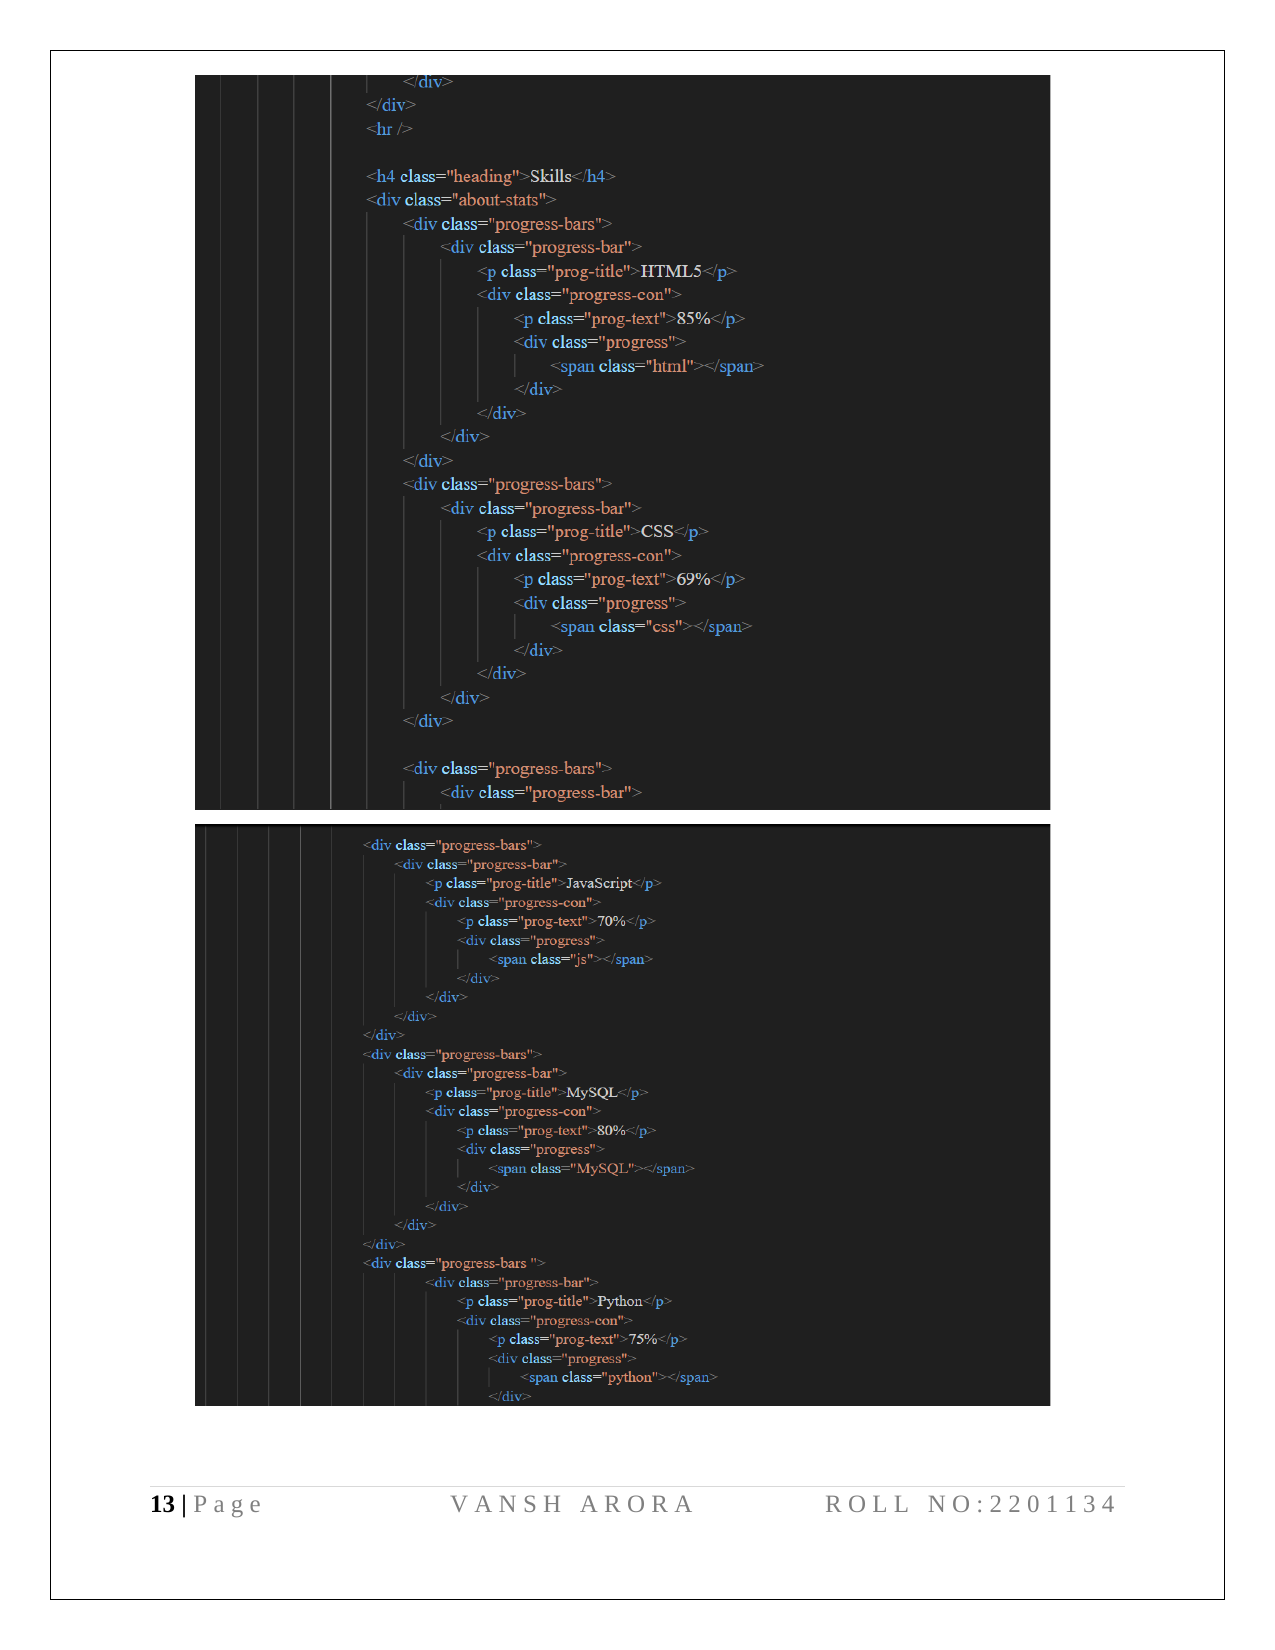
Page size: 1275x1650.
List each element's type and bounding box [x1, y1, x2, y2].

picture [195, 75, 1051, 810]
picture [195, 824, 1051, 1406]
